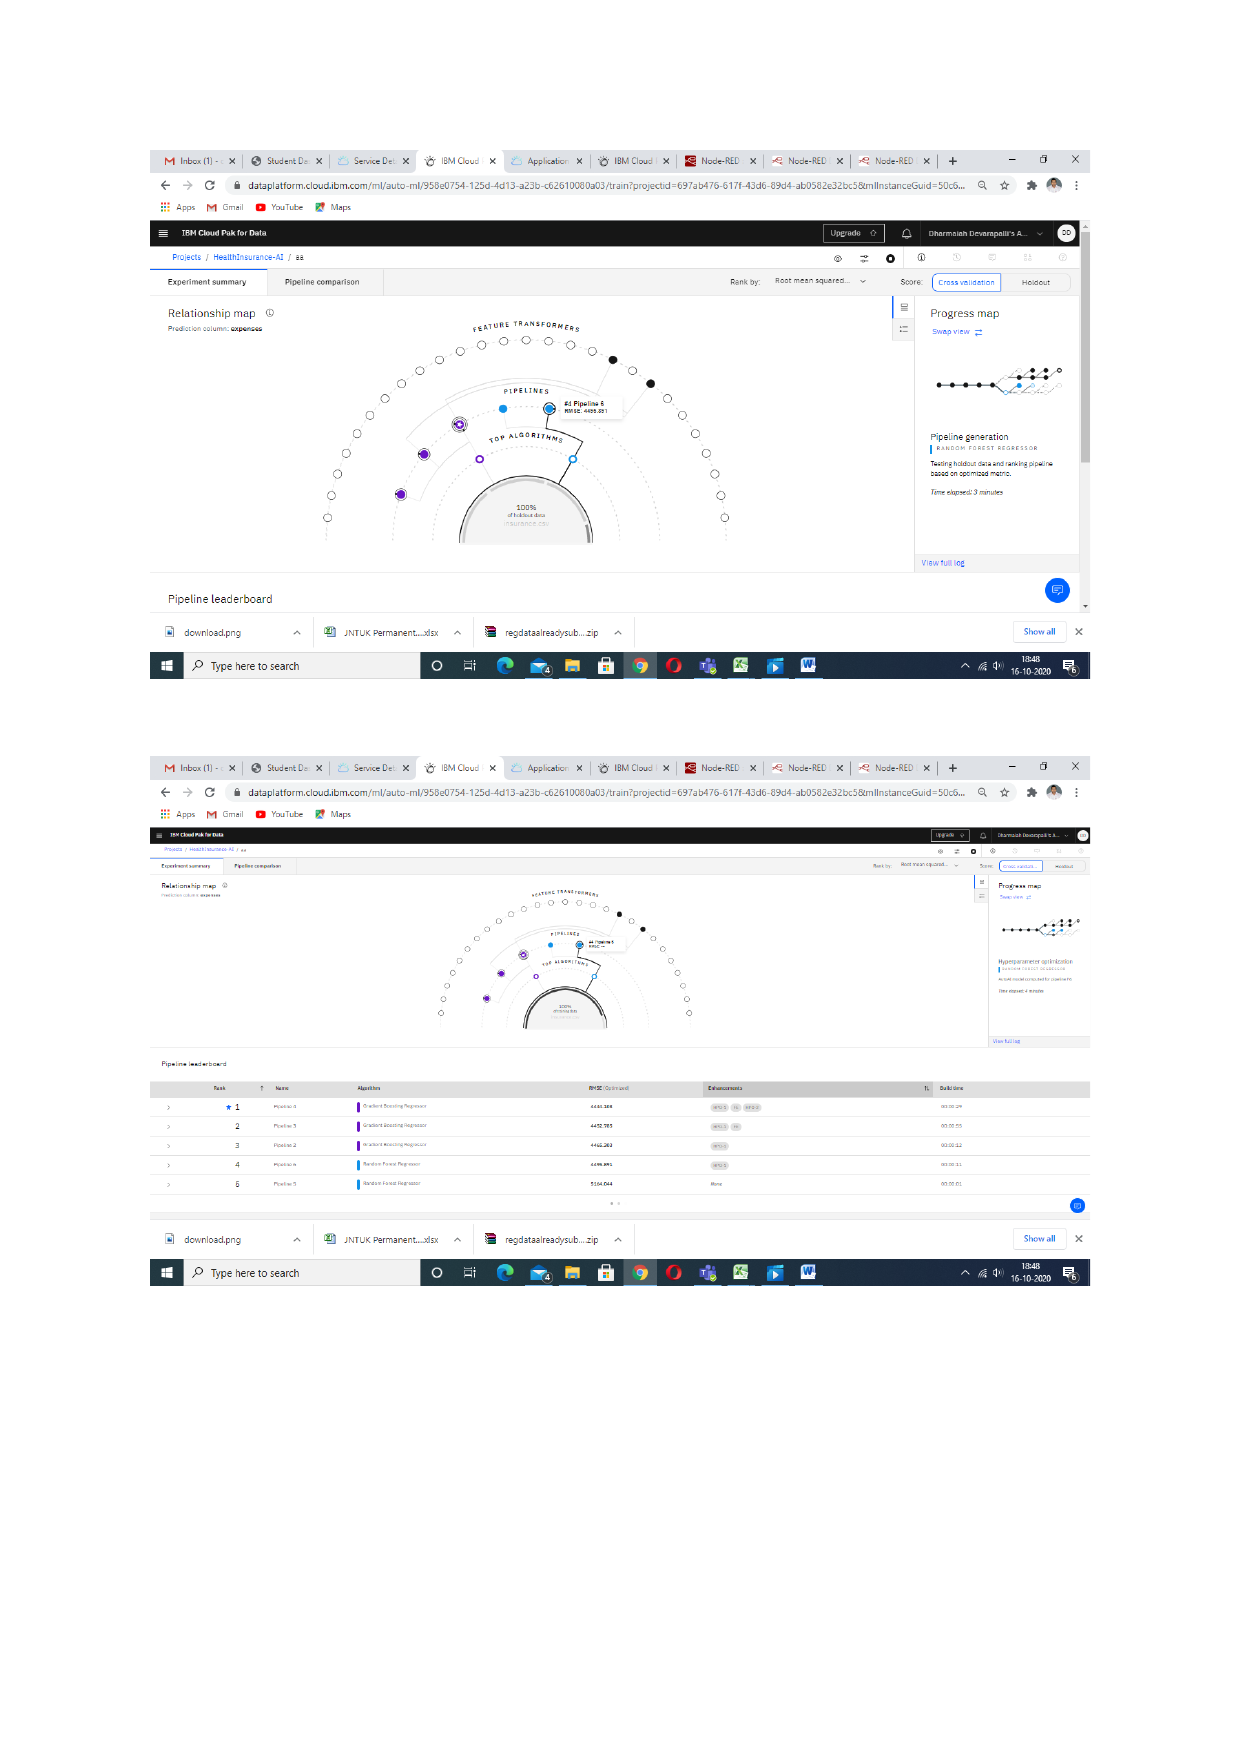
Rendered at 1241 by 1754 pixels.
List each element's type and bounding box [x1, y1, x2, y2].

picture [150, 150, 1091, 679]
picture [150, 756, 1091, 1286]
